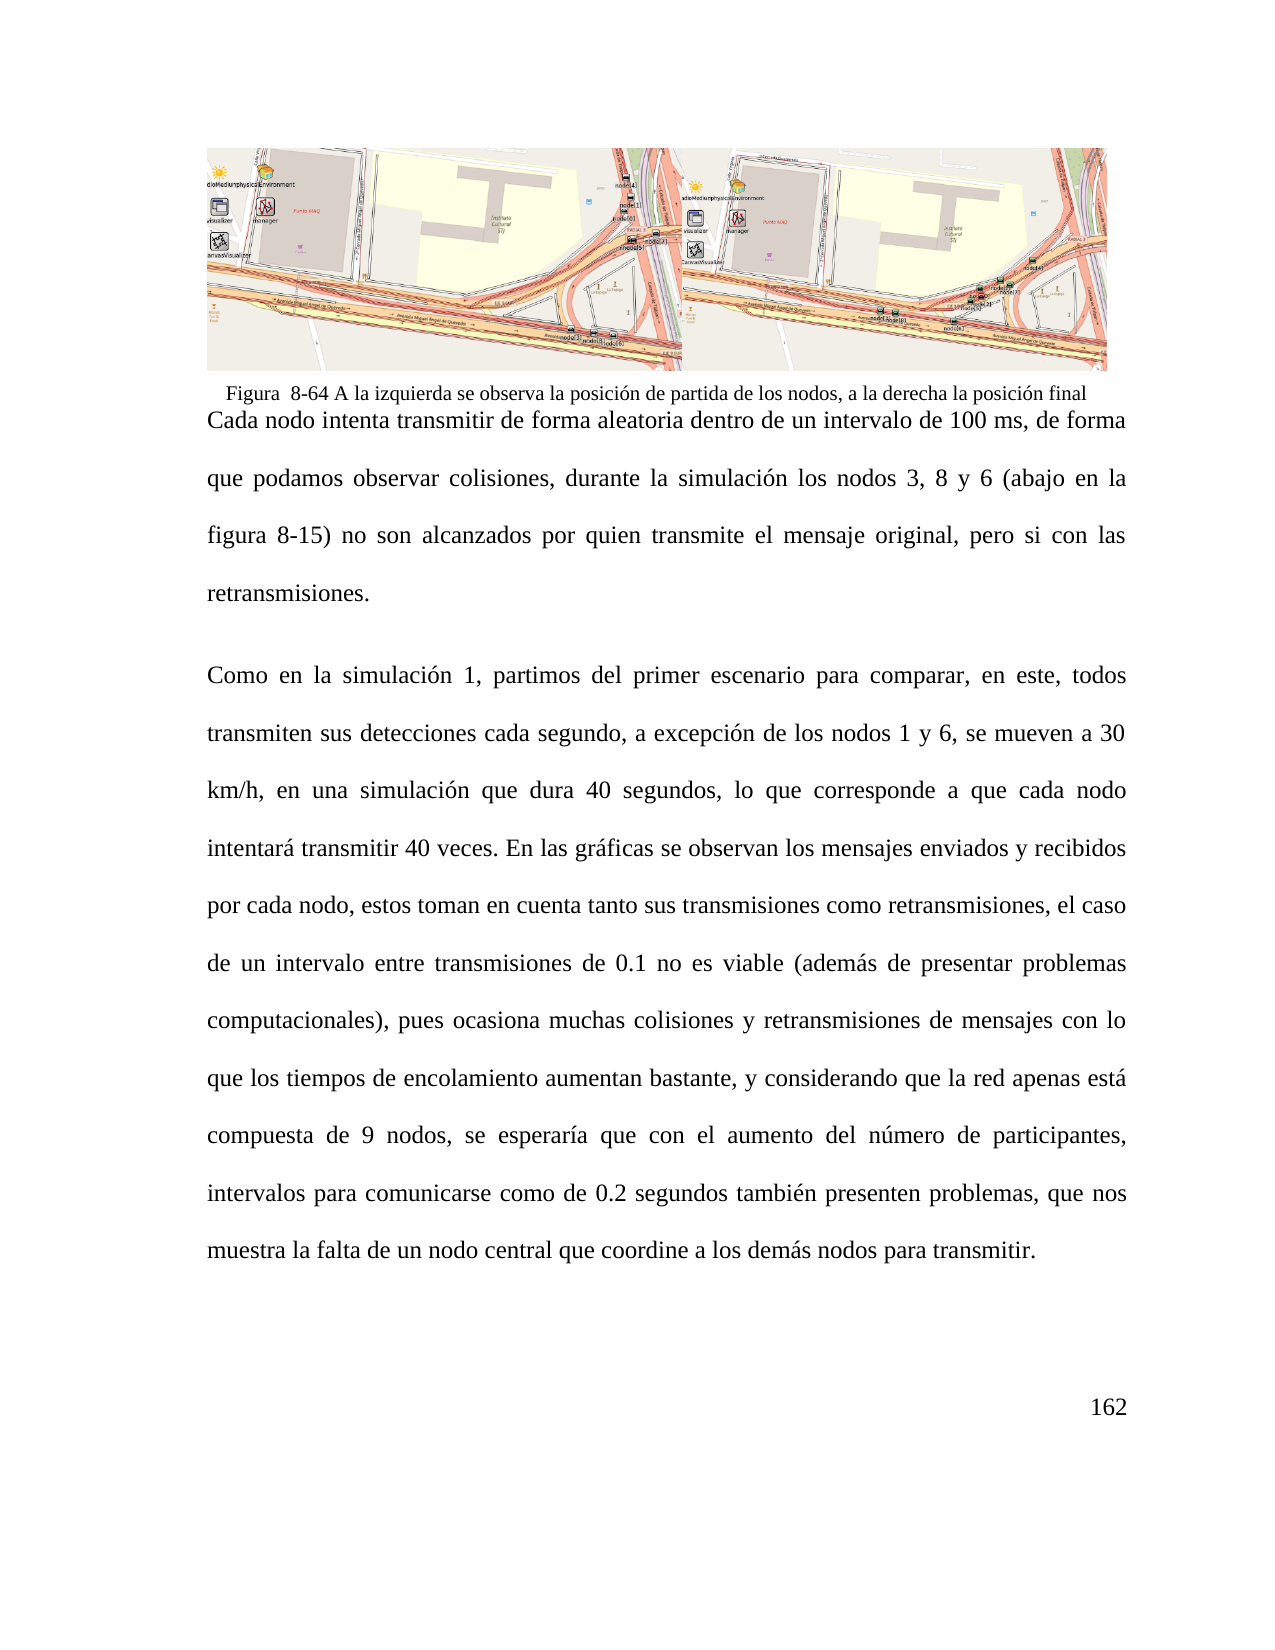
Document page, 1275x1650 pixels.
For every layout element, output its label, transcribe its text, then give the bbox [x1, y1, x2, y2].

picture [207, 148, 1107, 371]
text Como en la simulación 1, partimos del primer escenario para comparar, en este, todos transmiten sus detecciones cada segundo, a excepción de los nodos 1 y 6, se mueven a 30 km/h, en una simulación que dura 40 segundos, lo que corresponde a que cada nodo intentará transmitir 40 veces. En las gráficas se observan los mensajes enviados y recibidos por cada nodo, estos toman en cuenta tanto sus transmisiones como retransmisiones, el caso de un intervalo entre transmisiones de 0.1 no es viable (además de presentar problemas computacionales), pues ocasiona muchas colisiones y retransmisiones de mensajes con lo que los tiempos de encolamiento aumentan bastante, y considerando que la red apenas está compuesta de 9 nodos, se esperaría que con el aumento del número de participantes, intervalos para comunicarse como de 0.2 segundos también presenten problemas, que nos muestra la falta de un nodo central que coordine a los demás nodos para transmitir. [207, 660, 1127, 1264]
